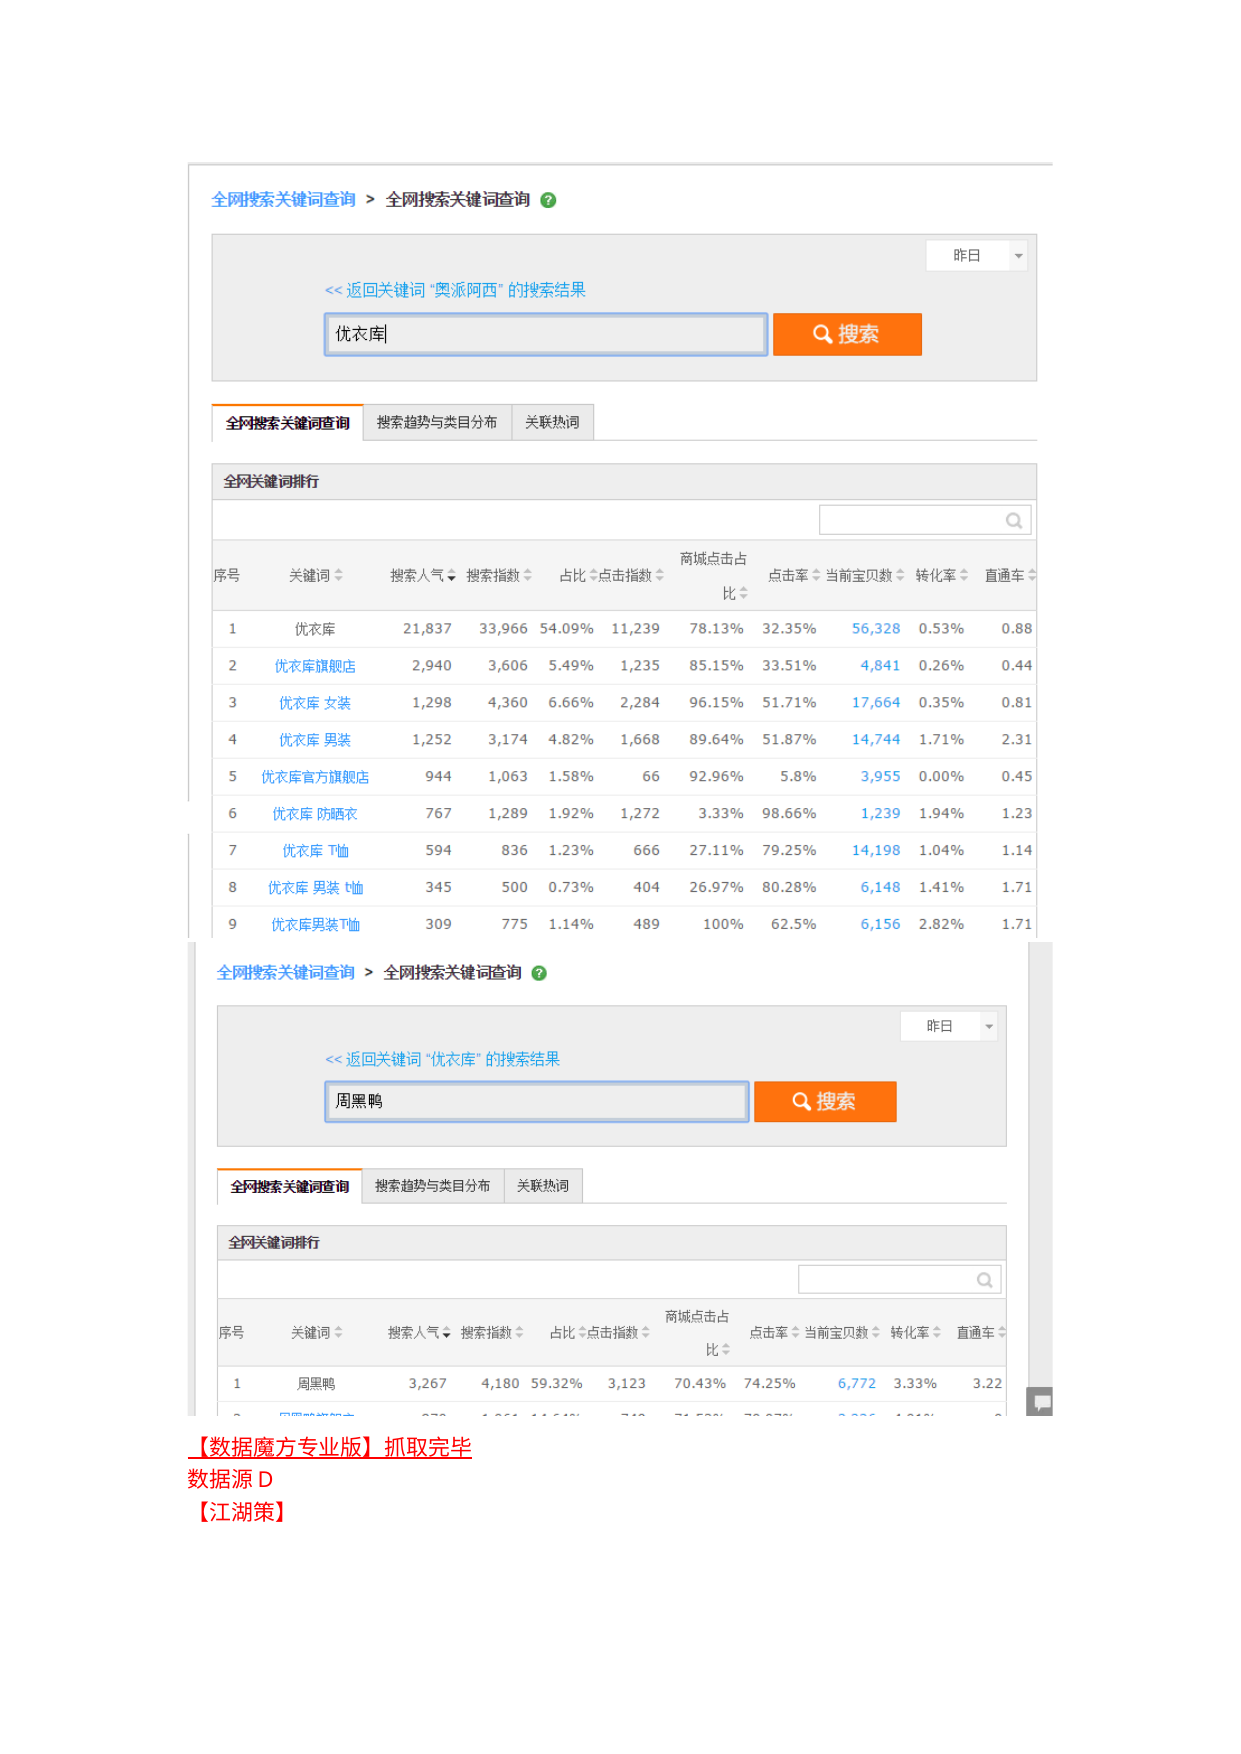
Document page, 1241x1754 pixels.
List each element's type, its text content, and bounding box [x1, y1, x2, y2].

text 数据源D [187, 1462, 1053, 1494]
picture [187, 162, 1053, 938]
picture [187, 942, 1053, 1416]
text 【数据魔方专业版】抓取完毕 [187, 1429, 1053, 1462]
text 【江湖策】 [187, 1494, 1053, 1527]
